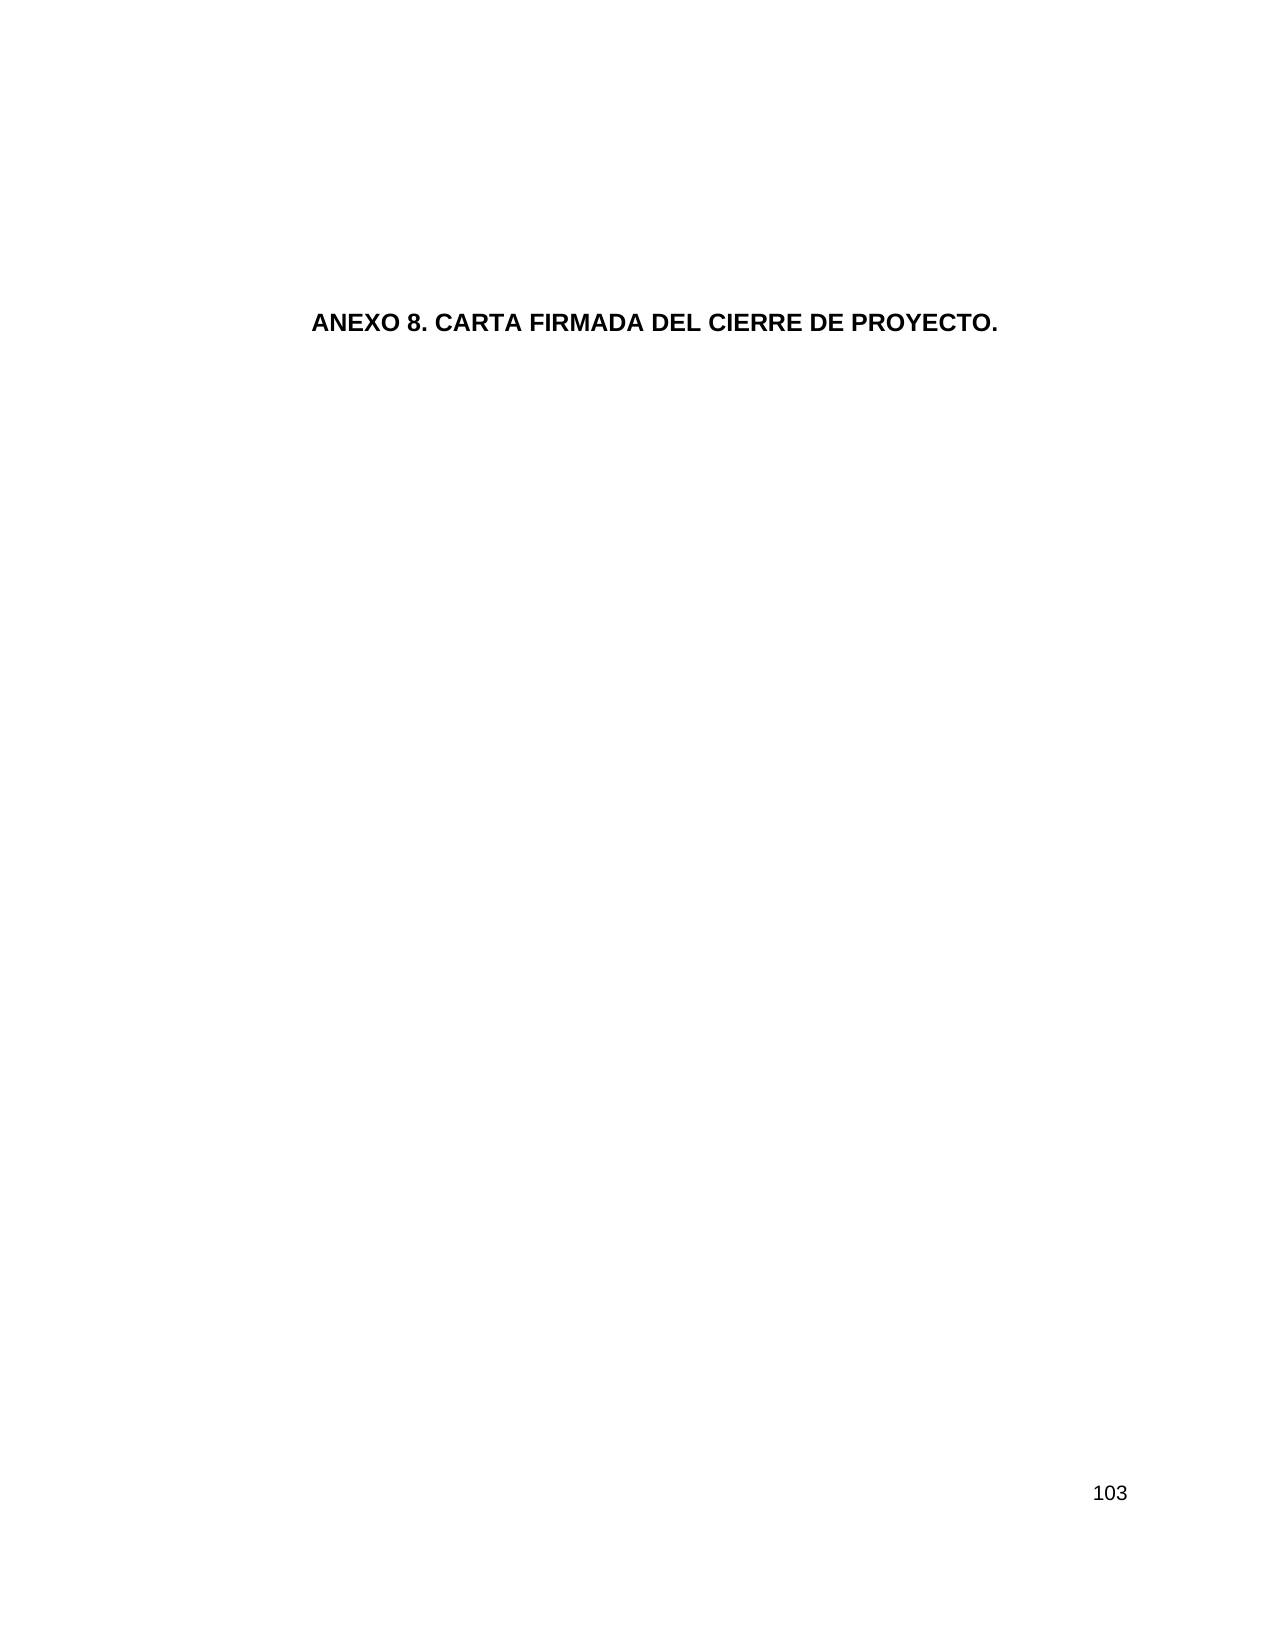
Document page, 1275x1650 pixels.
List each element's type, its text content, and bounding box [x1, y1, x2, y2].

text ANEXO 8. CARTA FIRMADA DEL CIERRE DE PROYECTO. [236, 308, 1127, 337]
